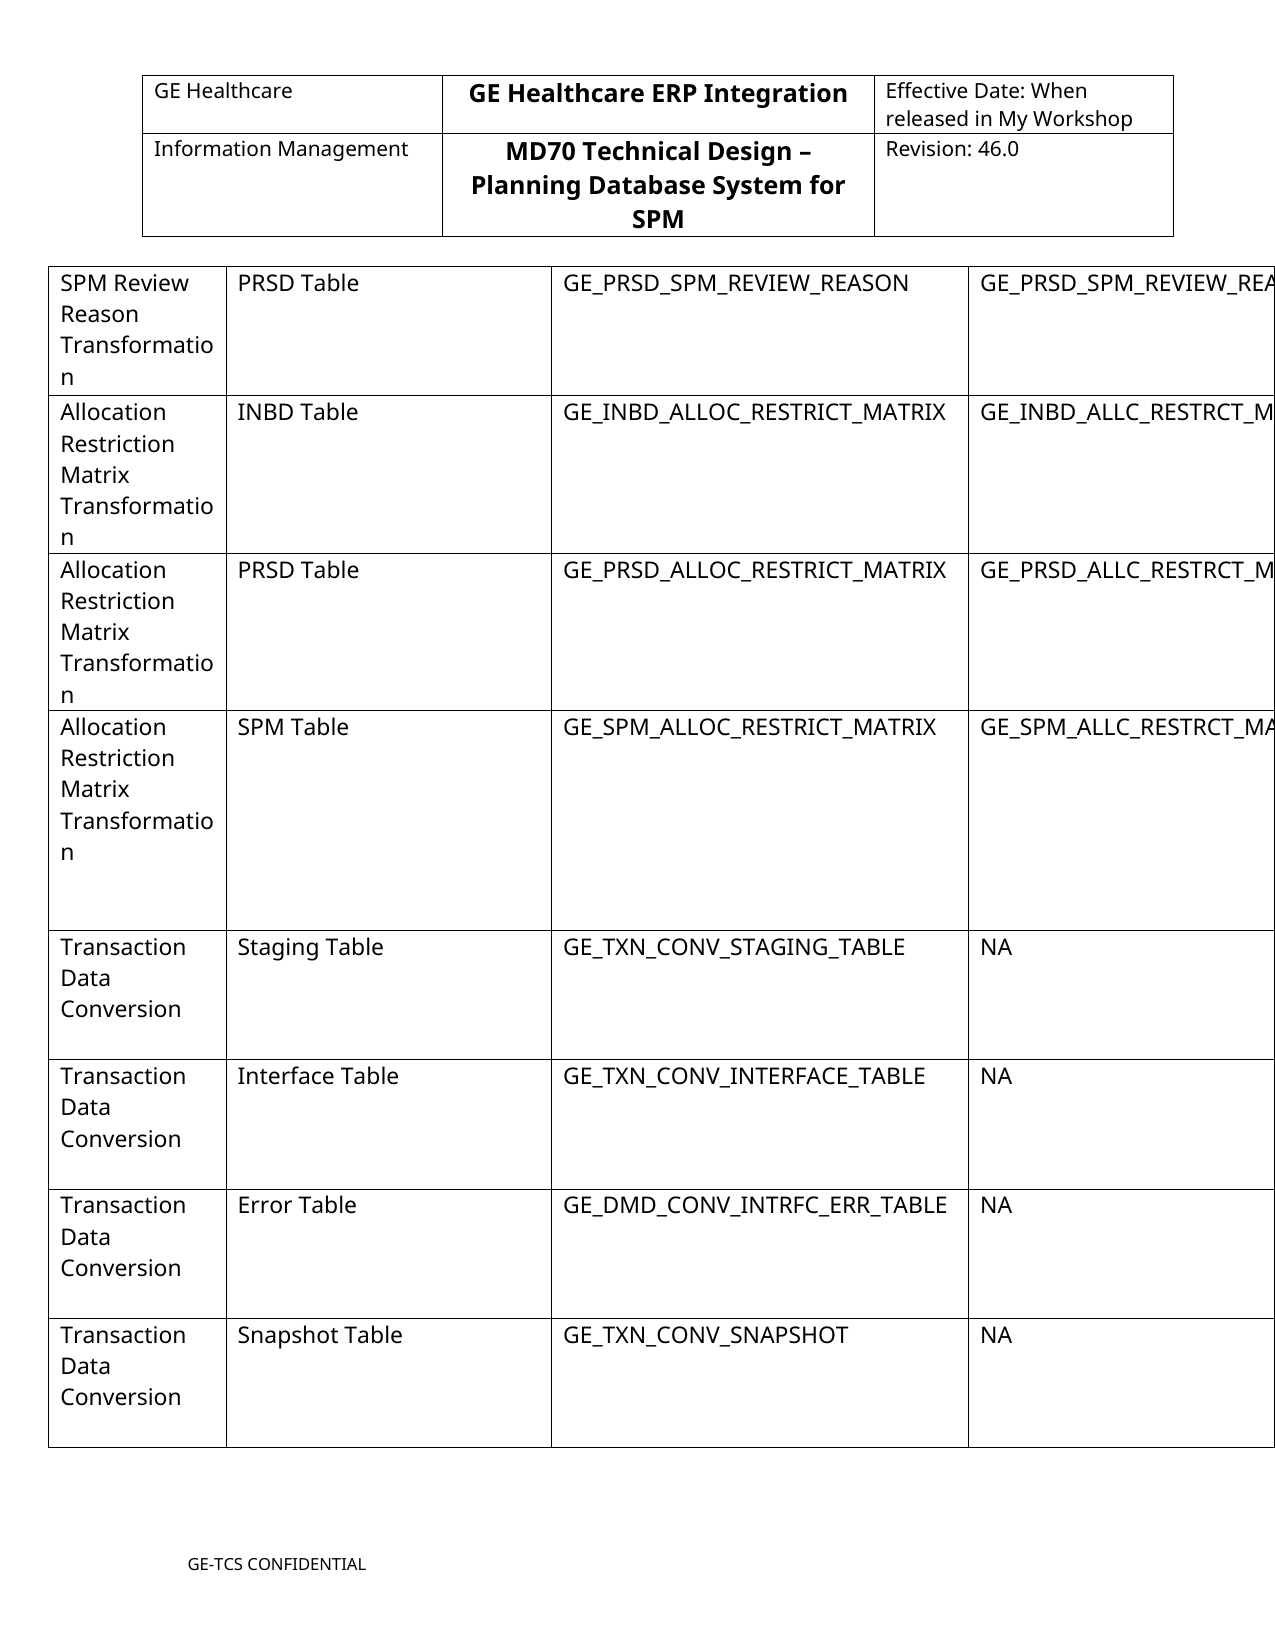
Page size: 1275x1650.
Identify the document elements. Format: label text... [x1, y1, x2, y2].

table_cell Transaction Data Conversion [49, 1190, 226, 1318]
table_cell GE_PRSD_ALLC_RESTRCT_MATRIX_AR [969, 554, 1274, 710]
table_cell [49, 1319, 226, 1447]
table_cell GE_TXN_CONV_STAGING_TABLE [552, 931, 968, 1059]
table_cell GE_PRSD_SPM_REVIEW_REASON [552, 267, 968, 395]
table_cell NA [969, 1319, 1274, 1447]
table_cell PRSD Table [227, 554, 551, 710]
table_cell Snapshot Table [227, 1319, 551, 1447]
table_cell SPM Table [227, 711, 551, 930]
table_cell Allocation Restriction Matrix Transformation [49, 554, 226, 710]
table_cell GE_PRSD_SPM_REVIEW_REASON_AR [969, 267, 1274, 395]
table_cell NA [969, 1060, 1274, 1188]
table_cell GE_TXN_CONV_INTERFACE_TABLE [552, 1060, 968, 1188]
table_cell NA [969, 931, 1274, 1059]
table_cell Transaction Data Conversion [49, 1060, 226, 1188]
table_cell Error Table [227, 1190, 551, 1318]
table_cell GE_SPM_ALLOC_RESTRICT_MATRIX [552, 711, 968, 930]
table_cell Transaction Data Conversion [49, 931, 226, 1059]
table_cell Interface Table [227, 1060, 551, 1188]
table_cell NA [969, 1190, 1274, 1318]
table_cell GE_INBD_ALLOC_RESTRICT_MATRIX [552, 396, 968, 553]
table_cell GE_SPM_ALLC_RESTRCT_MATRIX_AR [969, 711, 1274, 930]
table_cell GE_DMD_CONV_INTRFC_ERR_TABLE [552, 1190, 968, 1318]
table_cell GE_INBD_ALLC_RESTRCT_MATRIX_AR [969, 396, 1274, 553]
table_cell PRSD Table [227, 267, 551, 395]
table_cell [49, 267, 226, 395]
table_cell Staging Table [227, 931, 551, 1059]
table_cell GE_TXN_CONV_SNAPSHOT [552, 1319, 968, 1447]
table_cell INBD Table [227, 396, 551, 553]
table_cell GE_PRSD_ALLOC_RESTRICT_MATRIX [552, 554, 968, 710]
table_cell Allocation Restriction Matrix Transformation [49, 711, 226, 930]
table_cell Allocation Restriction Matrix Transformation [49, 396, 226, 553]
